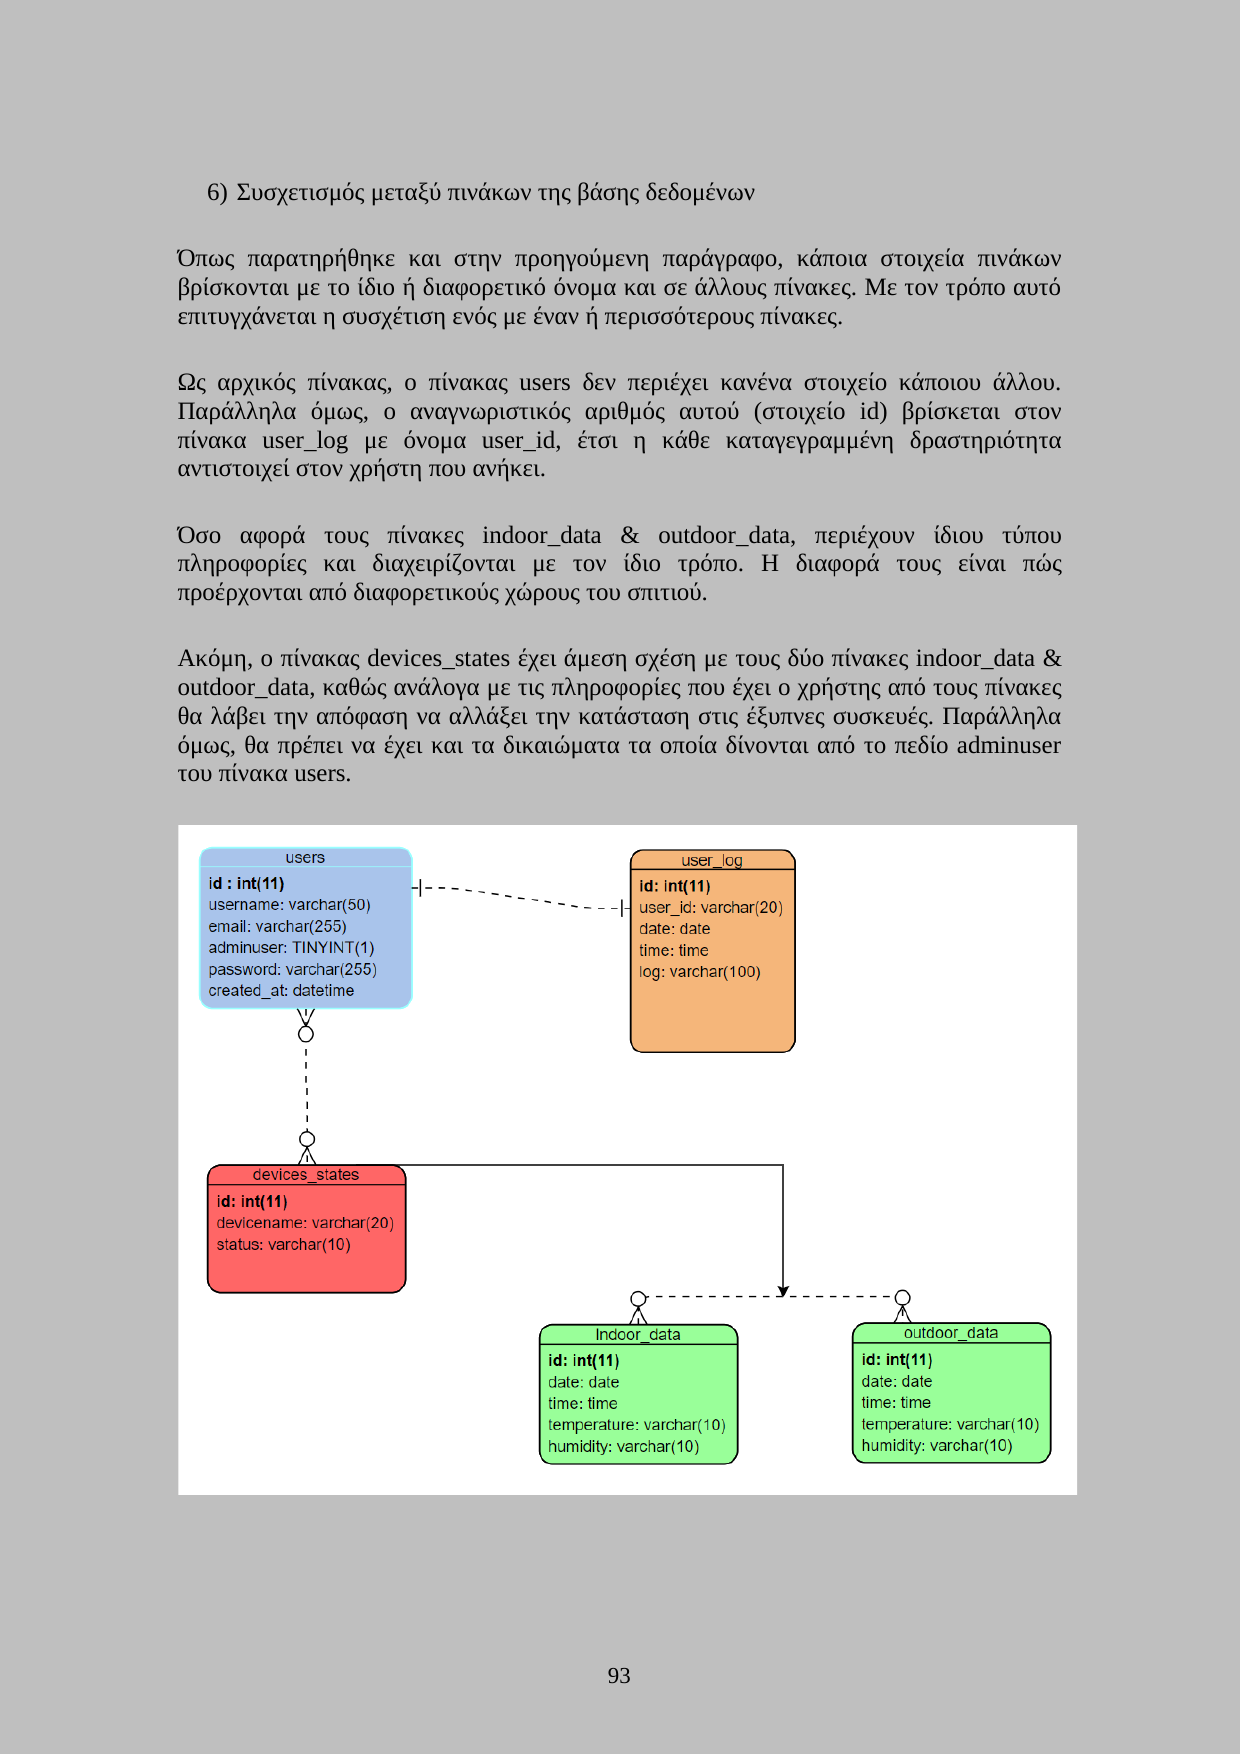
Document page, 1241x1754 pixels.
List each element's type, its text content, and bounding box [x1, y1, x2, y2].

picture [177, 825, 1077, 1493]
text Όσο αφορά τους πίνακες indoor_data & outdoor_data, περιέχουν ίδιου τύπου πληροφορίες και διαχειρίζονται με τον ίδιο τρόπο. Η διαφορά τους είναι πώς προέρχονται από διαφορετικούς χώρους του σπιτιού. [177, 520, 1063, 606]
text Ακόμη, ο πίνακας devices_states έχει άμεση σχέση με τους δύο πίνακες indoor_data & outdoor_data, καθώς ανάλογα με τις πληροφορίες που έχει ο χρήστης από τους πίνακες θα λάβει την απόφαση να αλλάξει την κατάσταση στις έξυπνες συσκευές. Παράλληλα όμως, θα πρέπει να έχει και τα δικαιώματα τα οποία δίνονται από το πεδίο adminuser του πίνακα users. [177, 643, 1063, 787]
text Όπως παρατηρήθηκε και στην προηγούμενη παράγραφο, κάποια στοιχεία πινάκων βρίσκονται με το ίδιο ή διαφορετικό όνομα και σε άλλους πίνακες. Με τον τρόπο αυτό επιτυγχάνεται η συσχέτιση ενός με έναν ή περισσότερους πίνακες. [177, 243, 1063, 330]
text Ως αρχικός πίνακας, ο πίνακας users δεν περιέχει κανένα στοιχείο κάποιου άλλου. Παράλληλα όμως, ο αναγνωριστικός αριθμός αυτού (στοιχείο id) βρίσκεται στον πίνακα user_log με όνομα user_id, έτσι η κάθε καταγεγραμμένη δραστηριότητα αντιστοιχεί στον χρήστη που ανήκει. [177, 367, 1063, 482]
list Συσχετισμός μεταξύ πινάκων της βάσης δεδομένων [207, 177, 1063, 206]
